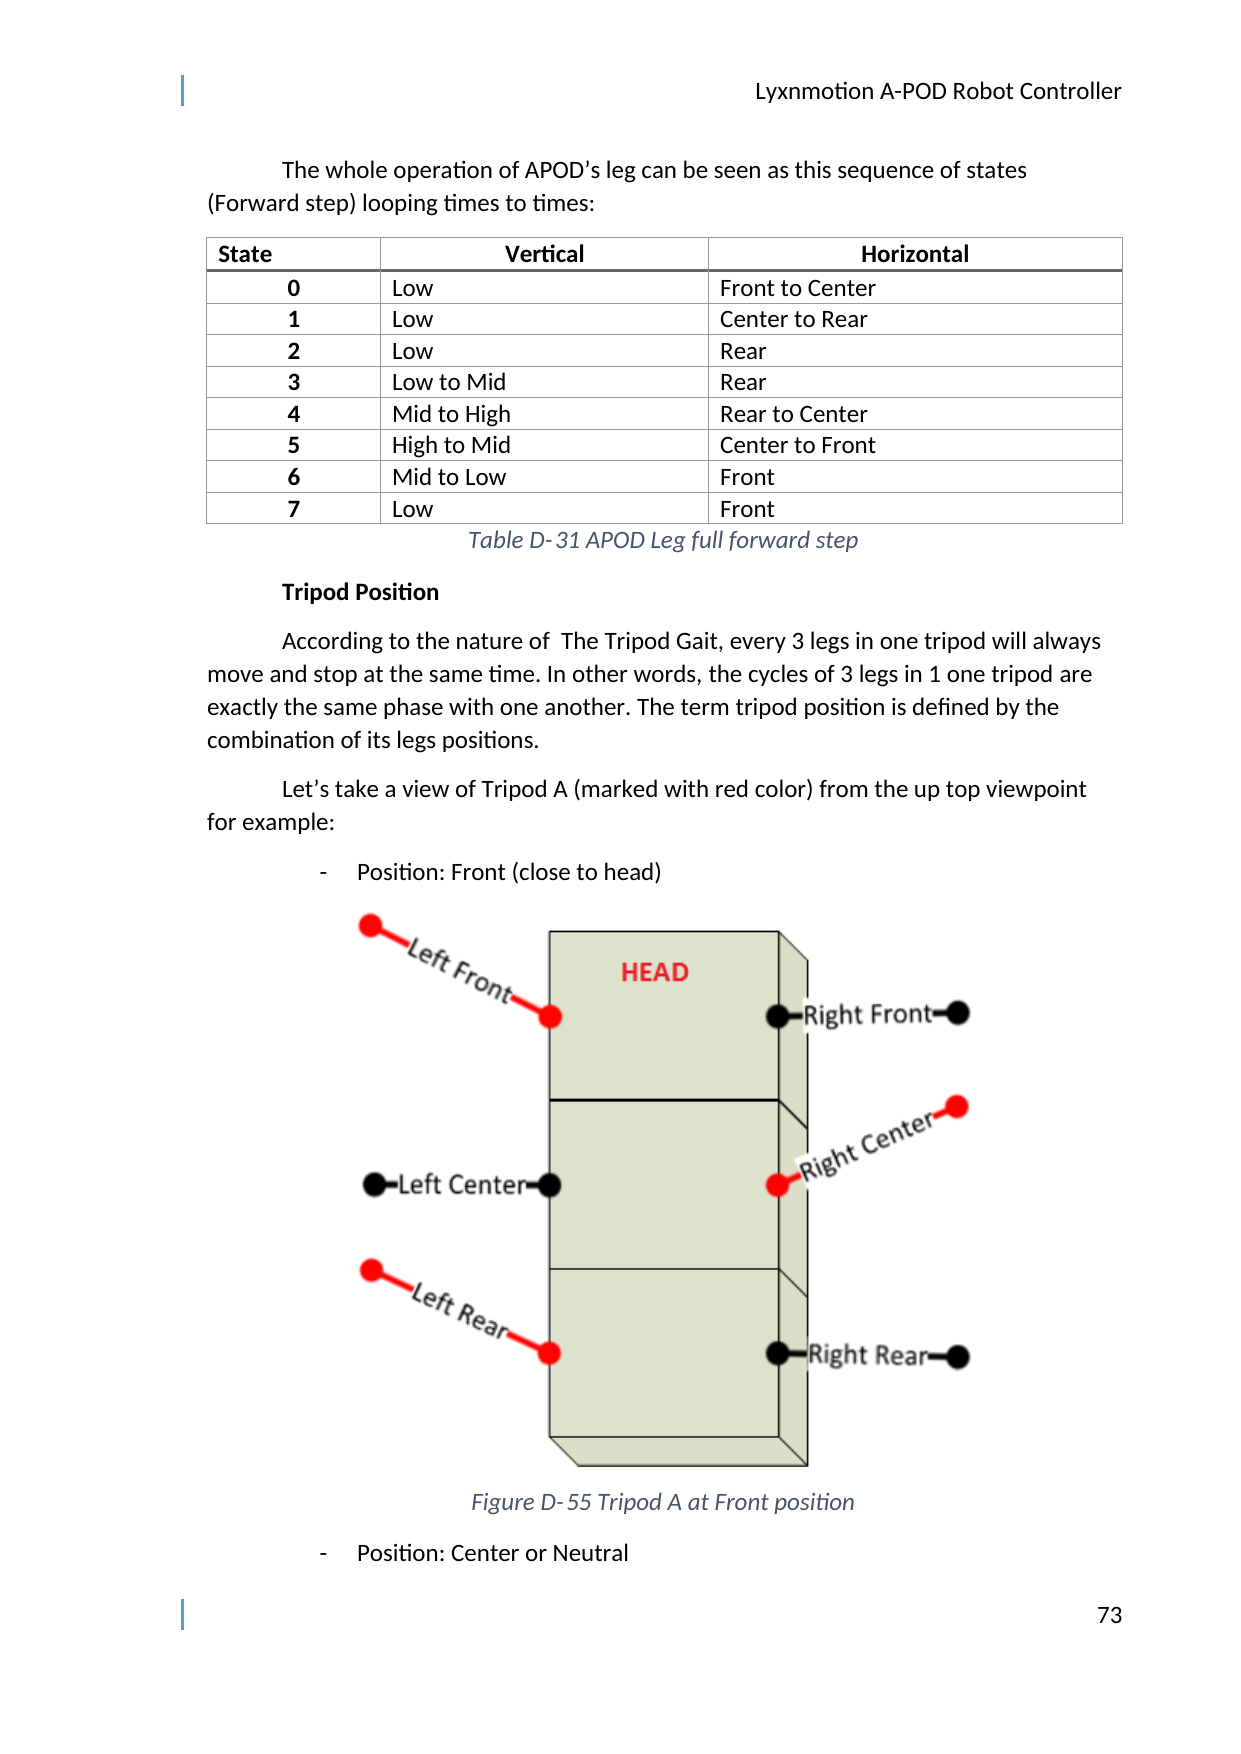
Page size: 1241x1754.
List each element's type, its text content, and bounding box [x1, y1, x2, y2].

list Position: Front (close to head) [319, 856, 1122, 887]
table_cell Mid to Low [381, 461, 708, 492]
table_cell Rear to Center [709, 398, 1122, 429]
table_cell 4 [207, 398, 380, 429]
table_cell Center to Front [709, 430, 1122, 460]
table_cell Front [709, 461, 1122, 492]
text The whole operation of APOD’s leg can be seen as this sequence of states (Forward step) looping times to times: [207, 155, 1122, 218]
table_cell High to Mid [381, 430, 708, 460]
table_header Horizontal [709, 238, 1122, 269]
text According to the nature of The Tripod Gait, every 3 legs in one tripod will always move and stop at the same time. In other words, the cycles of 3 legs in 1 one tripod are exactly the same phase with one another. The term tripod position is defined by the combination of its legs positions. [207, 625, 1122, 754]
table_cell Low [381, 493, 708, 523]
table_cell Rear [709, 335, 1122, 366]
table_cell Low [381, 272, 708, 302]
table_cell Low [381, 304, 708, 334]
table_cell Mid to High [381, 398, 708, 429]
table_cell 2 [207, 335, 380, 366]
table_cell 1 [207, 304, 380, 334]
table_cell Front to Center [709, 272, 1122, 302]
text Figure D-23 Tripod A at Front position [207, 1486, 1122, 1516]
table_cell 5 [207, 430, 380, 460]
table_cell Front [709, 493, 1122, 523]
table_header State [207, 238, 380, 269]
list Position: Center or Neutral [319, 1537, 1122, 1568]
text Tripod Position [207, 576, 1122, 606]
text Let’s take a view of Tripod A (marked with red color) from the up top viewpoint for example: [207, 774, 1122, 837]
table_cell 7 [207, 493, 380, 523]
table_cell Rear [709, 367, 1122, 397]
picture [351, 905, 978, 1467]
table_cell Center to Rear [709, 304, 1122, 334]
table_header Vertical [381, 238, 708, 269]
text Table D-3 APOD Leg full forward step [207, 524, 1122, 555]
table_cell 3 [207, 367, 380, 397]
table_cell Low to Mid [381, 367, 708, 397]
table_cell 6 [207, 461, 380, 492]
table_cell 0 [207, 272, 380, 302]
table_cell Low [381, 335, 708, 366]
